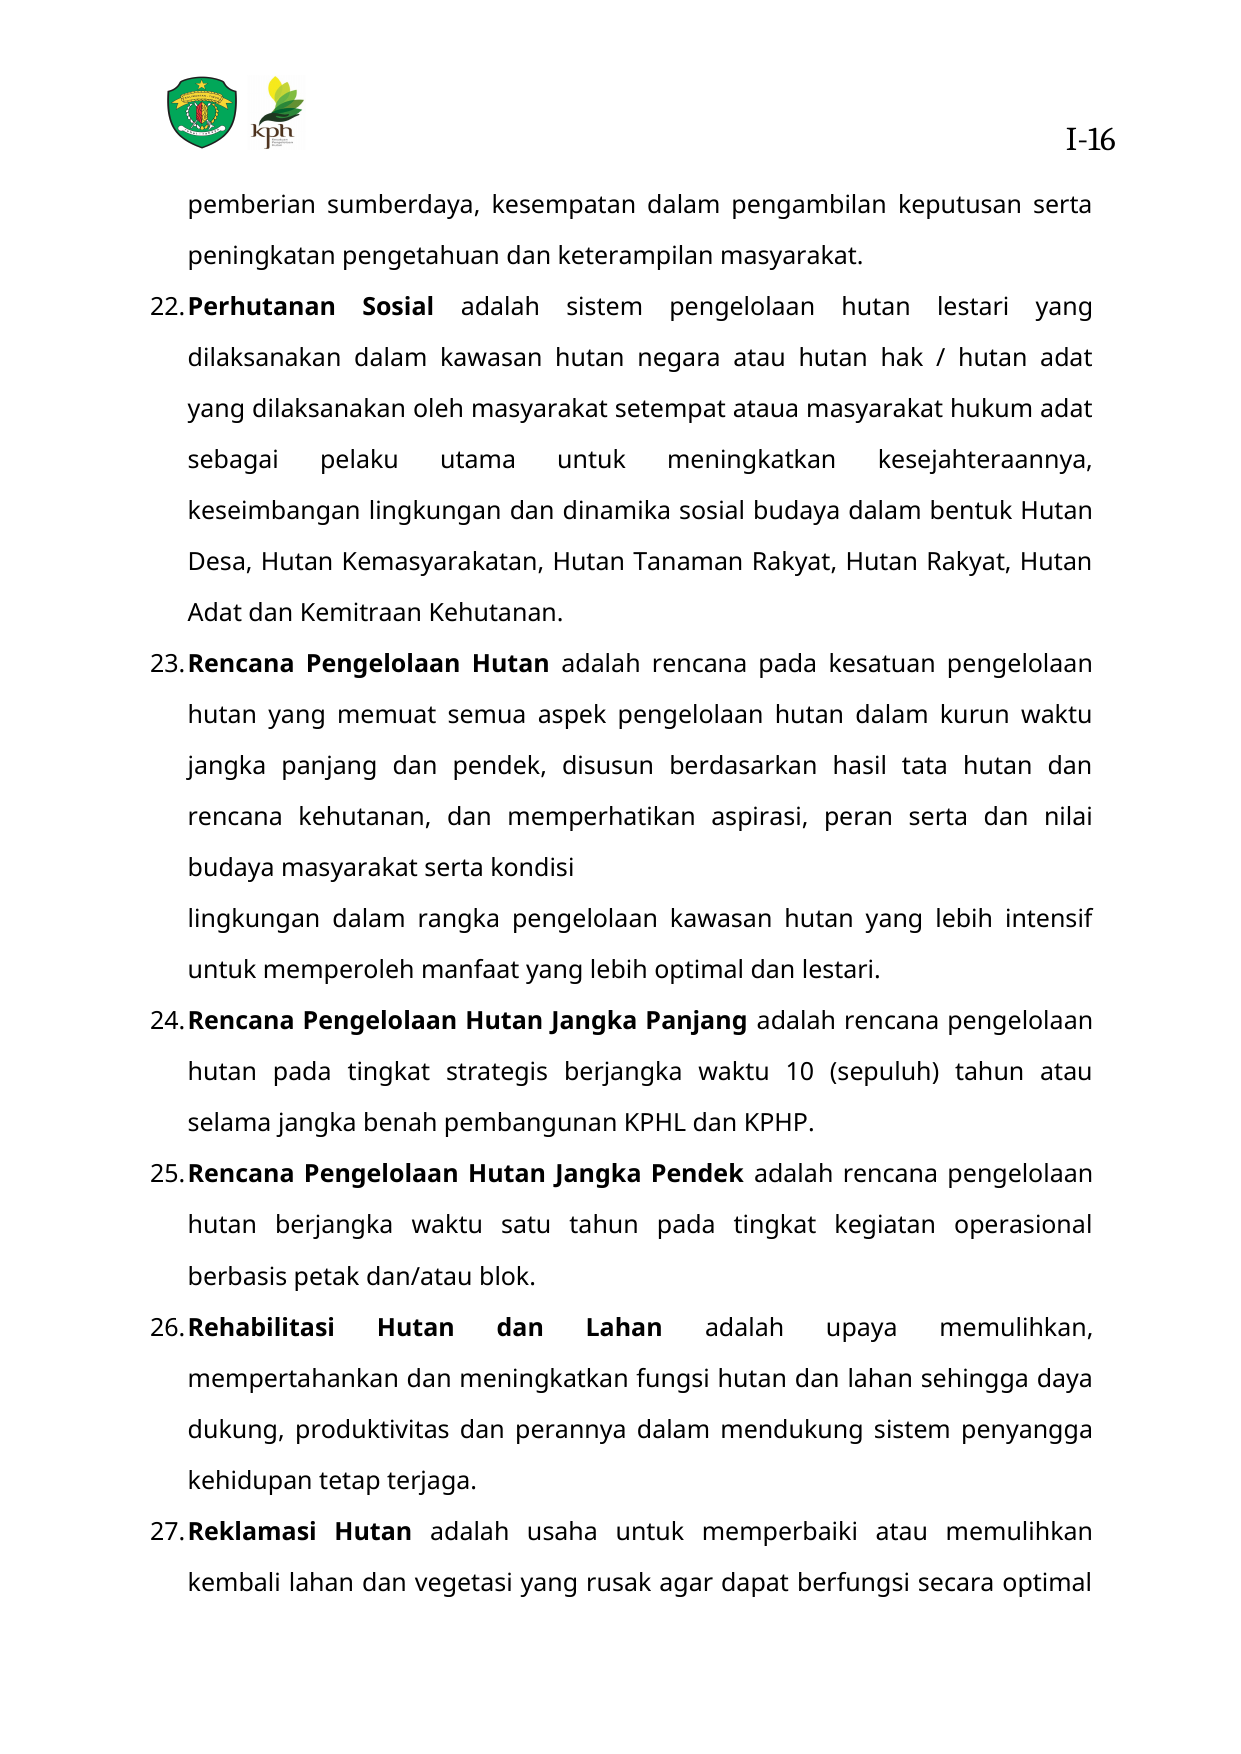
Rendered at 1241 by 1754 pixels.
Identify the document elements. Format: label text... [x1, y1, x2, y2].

list Rehabilitasi Hutan dan Lahan adalah upaya memulihkan, mempertahankan dan meningkatkan fungsi hutan dan lahan sehingga daya dukung, produktivitas dan perannya dalam mendukung sistem penyangga kehidupan tetap terjaga. [150, 1309, 1093, 1496]
list Rencana Pengelolaan Hutan adalah rencana pada kesatuan pengelolaan hutan yang memuat semua aspek pengelolaan hutan dalam kurun waktu jangka panjang dan pendek, disusun berdasarkan hasil tata hutan dan rencana kehutanan, dan memperhatikan aspirasi, peran serta dan nilai budaya masyarakat serta kondisi [150, 646, 1093, 884]
list Perhutanan Sosial adalah sistem pengelolaan hutan lestari yang dilaksanakan dalam kawasan hutan negara atau hutan hak / hutan adat yang dilaksanakan oleh masyarakat setempat ataua masyarakat hukum adat sebagai pelaku utama untuk meningkatkan kesejahteraannya, keseimbangan lingkungan dan dinamika sosial budaya dalam bentuk Hutan Desa, Hutan Kemasyarakatan, Hutan Tanaman Rakyat, Hutan Rakyat, Hutan Adat dan Kemitraan Kehutanan. [150, 288, 1093, 629]
text lingkungan dalam rangka pengelolaan kawasan hutan yang lebih intensif untuk memperoleh manfaat yang lebih optimal dan lestari. [187, 901, 1093, 986]
list Rencana Pengelolaan Hutan Jangka Panjang adalah rencana pengelolaan hutan pada tingkat strategis berjangka waktu 10 (sepuluh) tahun atau selama jangka benah pembangunan KPHL dan KPHP. [150, 1003, 1093, 1139]
picture [164, 75, 240, 151]
list Rencana Pengelolaan Hutan Jangka Pendek adalah rencana pengelolaan hutan berjangka waktu satu tahun pada tingkat kegiatan operasional berbasis petak dan/atau blok. [150, 1156, 1093, 1292]
picture [247, 75, 307, 150]
